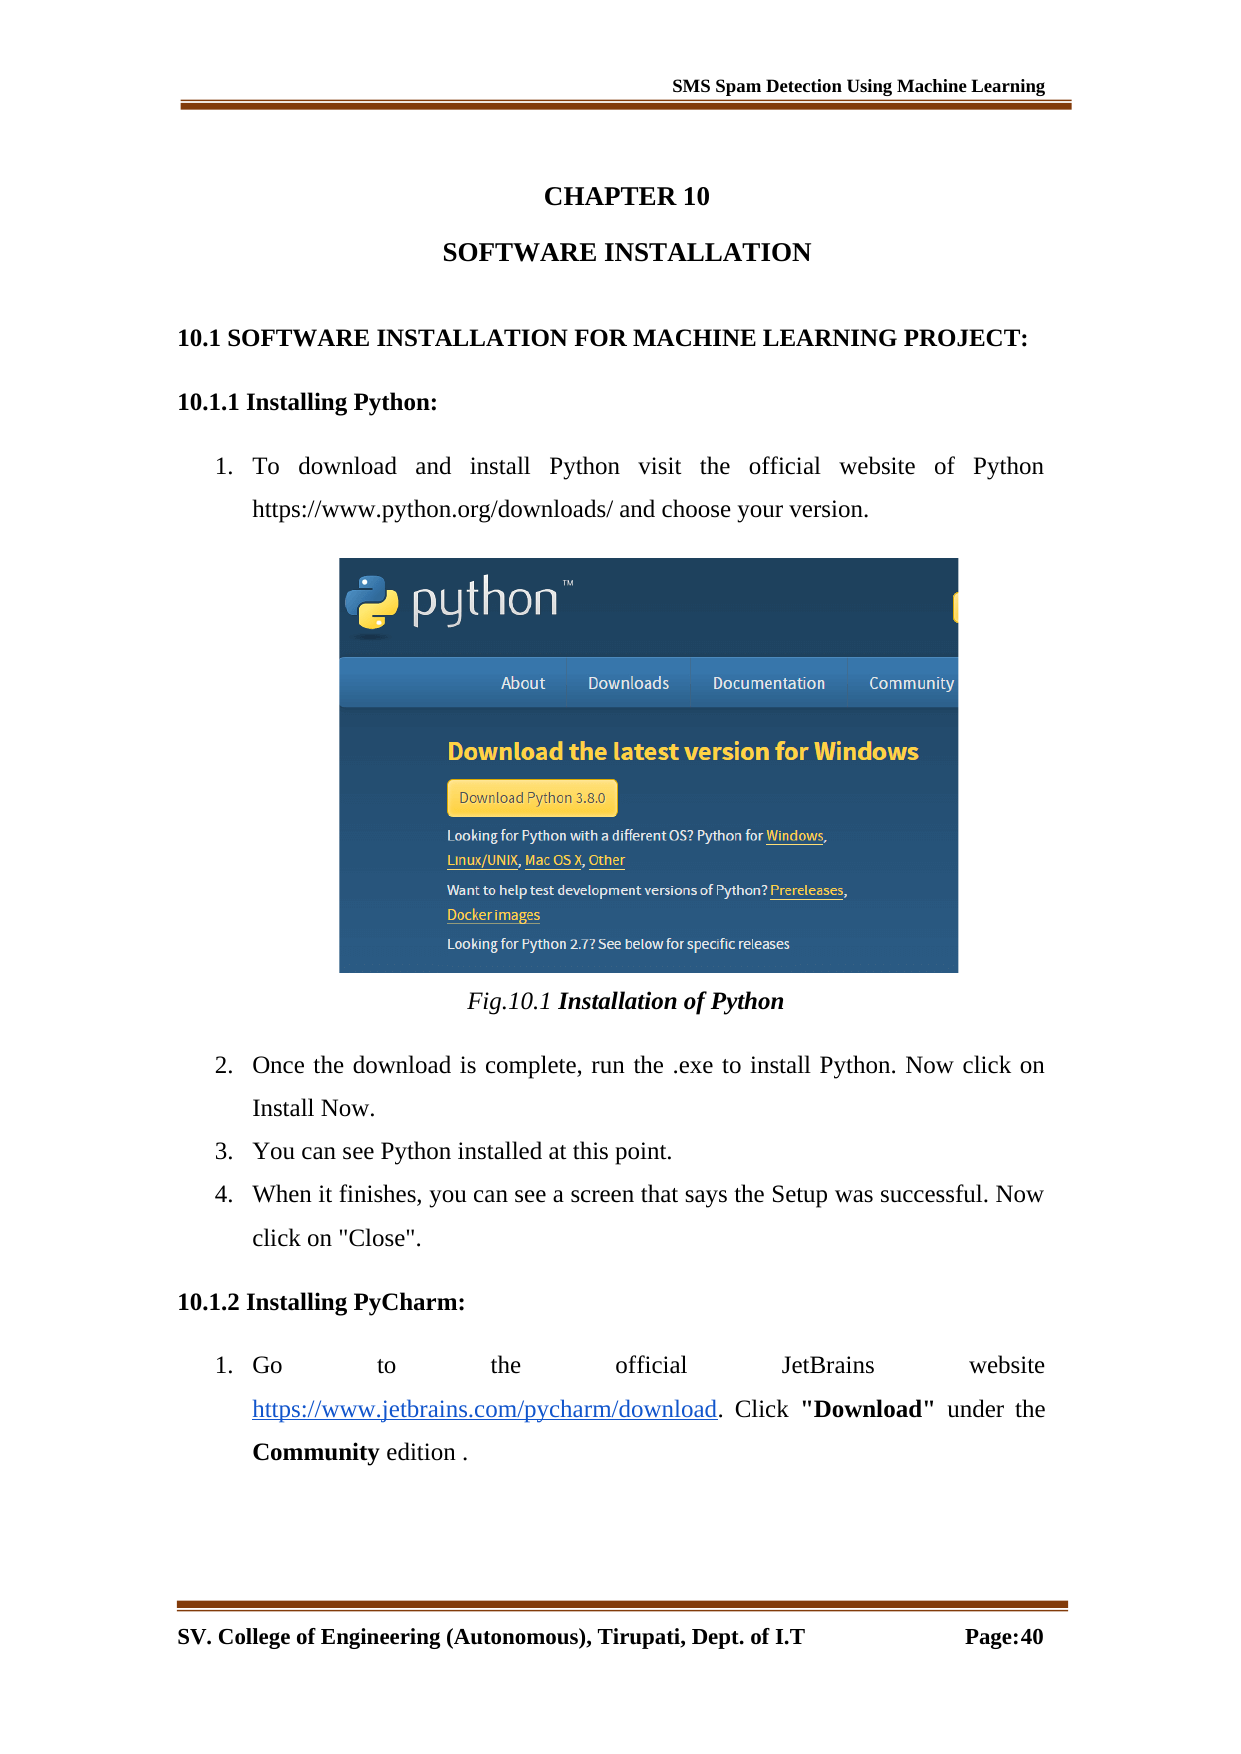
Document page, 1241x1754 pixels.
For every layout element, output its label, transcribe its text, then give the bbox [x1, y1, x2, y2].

list When it finishes, you can see a screen that says the Setup was successful. Now click on "Close". [214, 1179, 1045, 1251]
text 10.1 SOFTWARE INSTALLATION FOR MACHINE LEARNING PROJECT: [177, 323, 1045, 352]
list You can see Python installed at this point. [214, 1136, 1045, 1165]
text SOFTWARE INSTALLATION [177, 236, 1077, 267]
picture [339, 558, 959, 973]
text 10.1.1 Installing Python: [177, 387, 1045, 416]
text Fig.10.1 Installation of Python [177, 986, 1077, 1015]
list Once the download is complete, run the .exe to install Python. Now click on Install Now. [214, 1050, 1045, 1122]
text CHAPTER 10 [177, 180, 1077, 211]
list Go to the official JetBrains website https://www.jetbrains.com/pycharm/download. Click "Download" under the Community edition . [214, 1351, 1045, 1466]
text 10.1.2 Installing PyCharm: [177, 1287, 1045, 1315]
list To download and install Python visit the official website of Python https://www.python.org/downloads/ and choose your version. [214, 451, 1045, 523]
